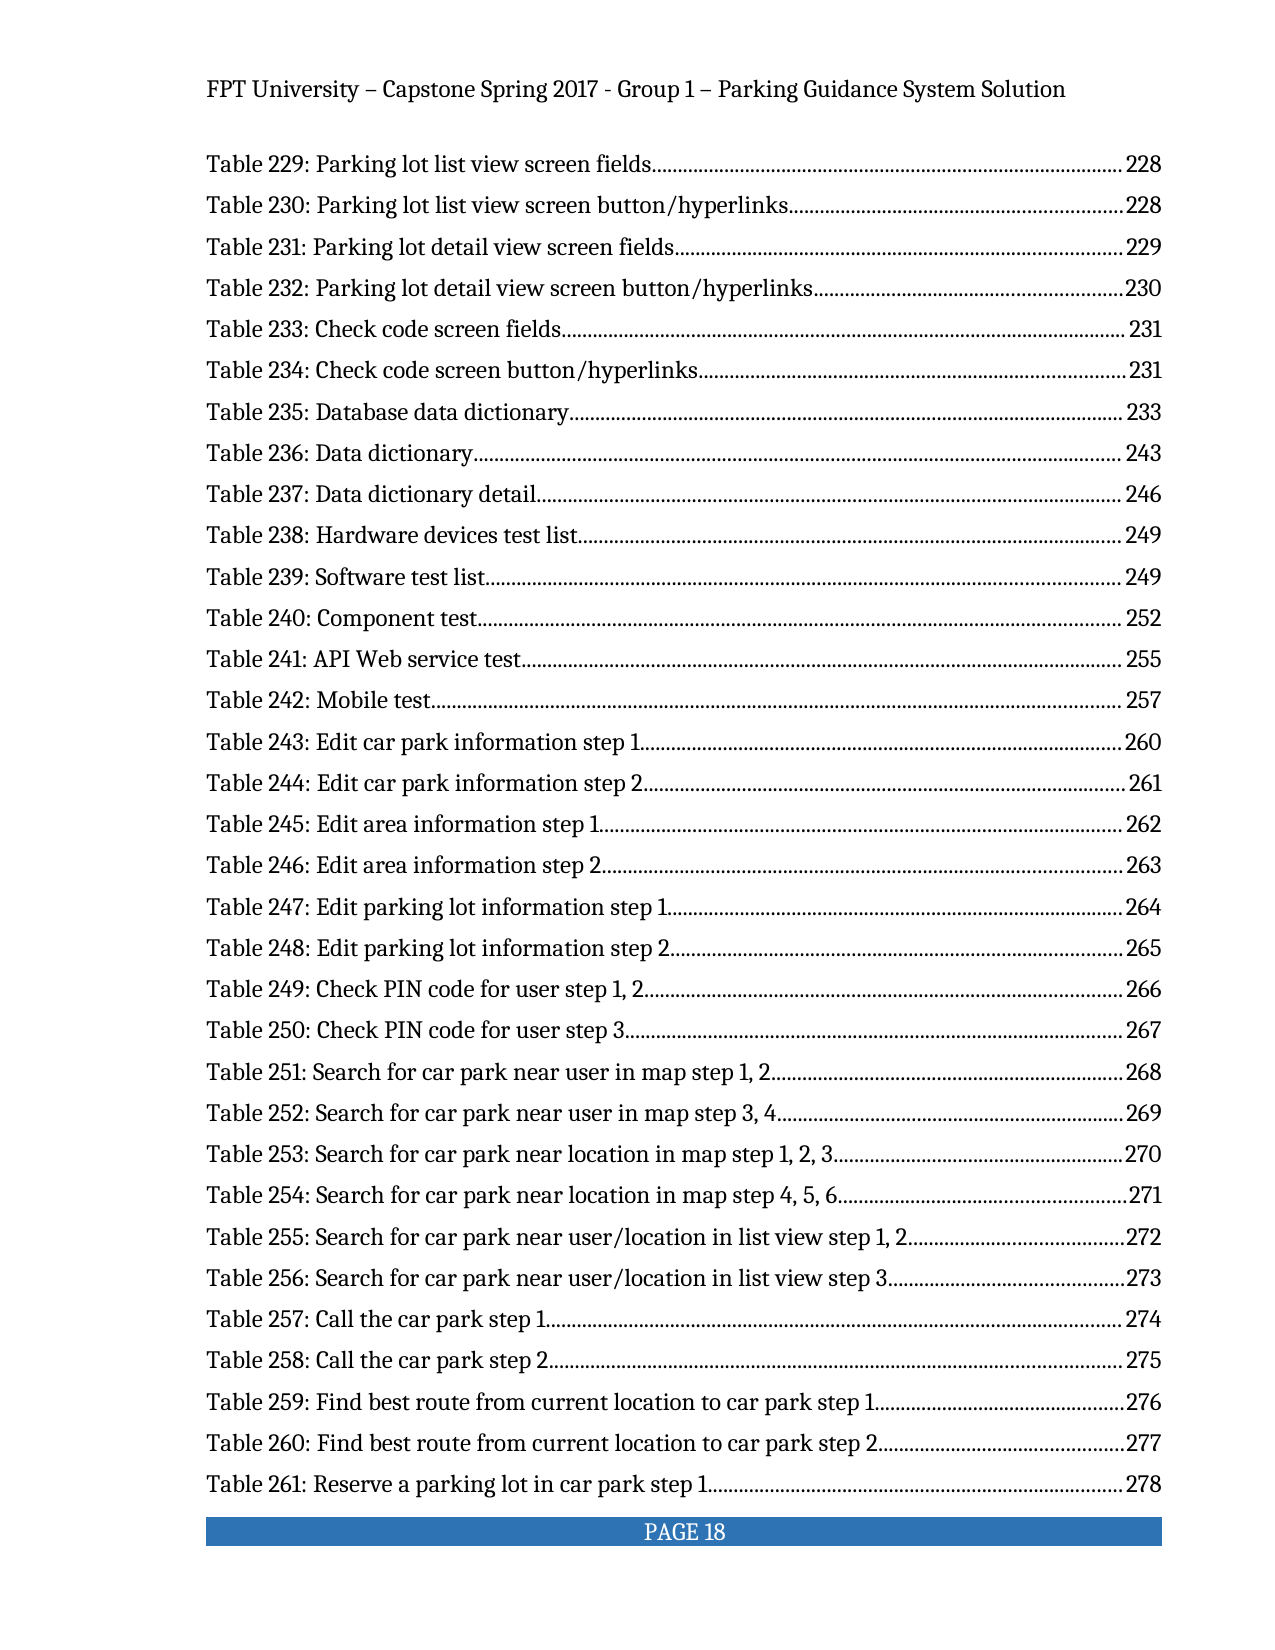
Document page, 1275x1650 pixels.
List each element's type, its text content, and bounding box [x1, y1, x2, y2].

text Table 258: Call the car park step 2 275 [206, 1346, 1162, 1375]
text Table 234: Check code screen button/hyperlinks 231 [206, 356, 1162, 385]
text Table 231: Parking lot detail view screen fields 229 [206, 232, 1162, 261]
text Table 243: Edit car park information step 1 260 [206, 727, 1162, 756]
text Table 259: Find best route from current location to car park step 1 276 [206, 1387, 1162, 1416]
text Table 260: Find best route from current location to car park step 2 277 [206, 1429, 1162, 1457]
text Table 244: Edit car park information step 2 261 [206, 769, 1162, 797]
text Table 255: Search for car park near user/location in list view step 1, 2 272 [206, 1222, 1162, 1251]
text Table 249: Check PIN code for user step 1, 2 266 [206, 975, 1162, 1004]
text Table 254: Search for car park near location in map step 4, 5, 6 271 [206, 1181, 1162, 1210]
text Table 238: Hardware devices test list 249 [206, 521, 1162, 550]
text Table 257: Call the car park step 1 274 [206, 1305, 1162, 1334]
text Table 233: Check code screen fields 231 [206, 315, 1162, 344]
text Table 261: Reserve a parking lot in car park step 1 278 [206, 1470, 1162, 1499]
text Table 246: Edit area information step 2 263 [206, 851, 1162, 880]
text Table 250: Check PIN code for user step 3 267 [206, 1016, 1162, 1045]
text Table 256: Search for car park near user/location in list view step 3 273 [206, 1264, 1162, 1292]
text Table 230: Parking lot list view screen button/hyperlinks 228 [206, 191, 1162, 220]
text Table 252: Search for car park near user in map step 3, 4 269 [206, 1099, 1162, 1127]
text Table 237: Data dictionary detail 246 [206, 480, 1162, 509]
text Table 236: Data dictionary 243 [206, 439, 1162, 467]
text Table 248: Edit parking lot information step 2 265 [206, 934, 1162, 962]
text Table 240: Component test 252 [206, 604, 1162, 632]
text Table 229: Parking lot list view screen fields 228 [206, 150, 1162, 179]
text Table 245: Edit area information step 1 262 [206, 810, 1162, 839]
text Table 242: Mobile test 257 [206, 686, 1162, 715]
text Table 235: Database data dictionary 233 [206, 397, 1162, 426]
text Table 241: API Web service test 255 [206, 645, 1162, 674]
text Table 247: Edit parking lot information step 1 264 [206, 892, 1162, 921]
text Table 232: Parking lot detail view screen button/hyperlinks 230 [206, 274, 1162, 302]
text Table 251: Search for car park near user in map step 1, 2 268 [206, 1057, 1162, 1086]
text Table 253: Search for car park near location in map step 1, 2, 3 270 [206, 1140, 1162, 1169]
text Table 239: Software test list 249 [206, 562, 1162, 591]
